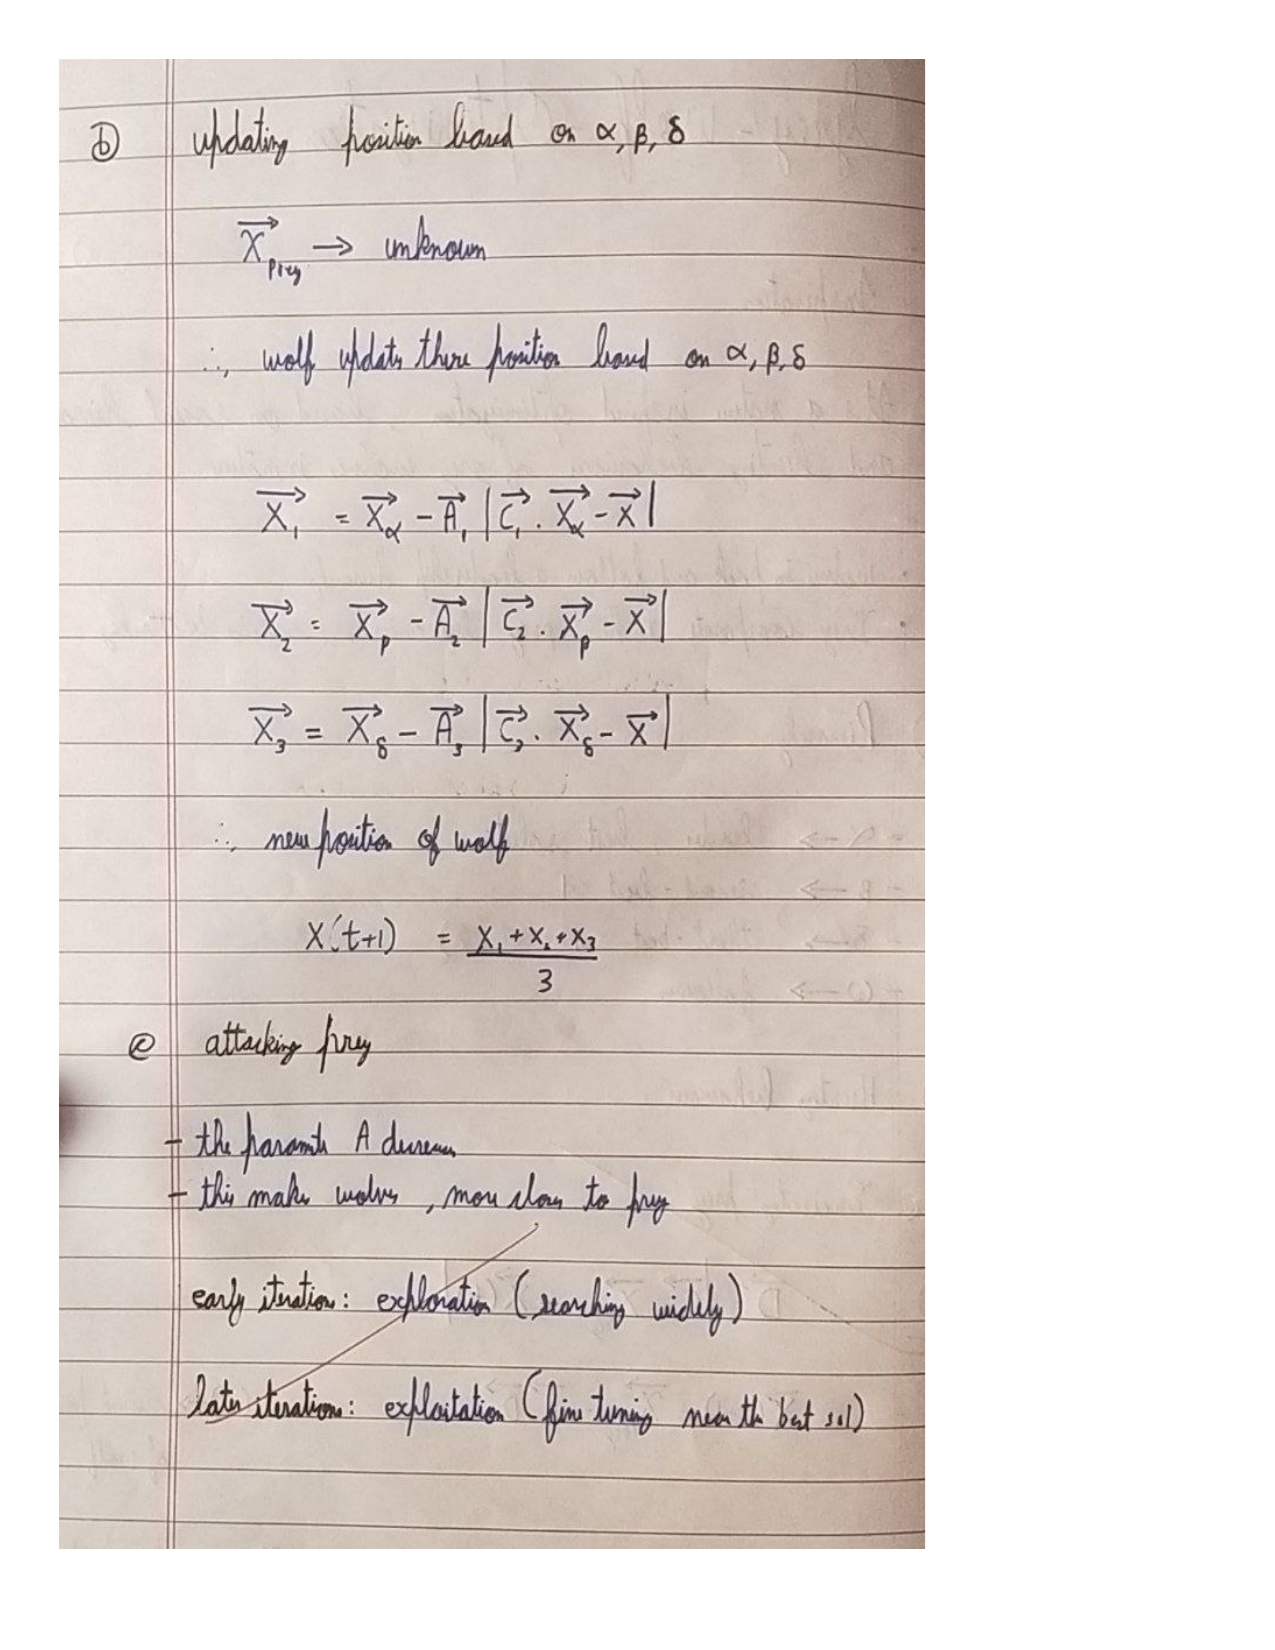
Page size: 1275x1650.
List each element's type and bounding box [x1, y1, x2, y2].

picture [59, 59, 926, 1549]
